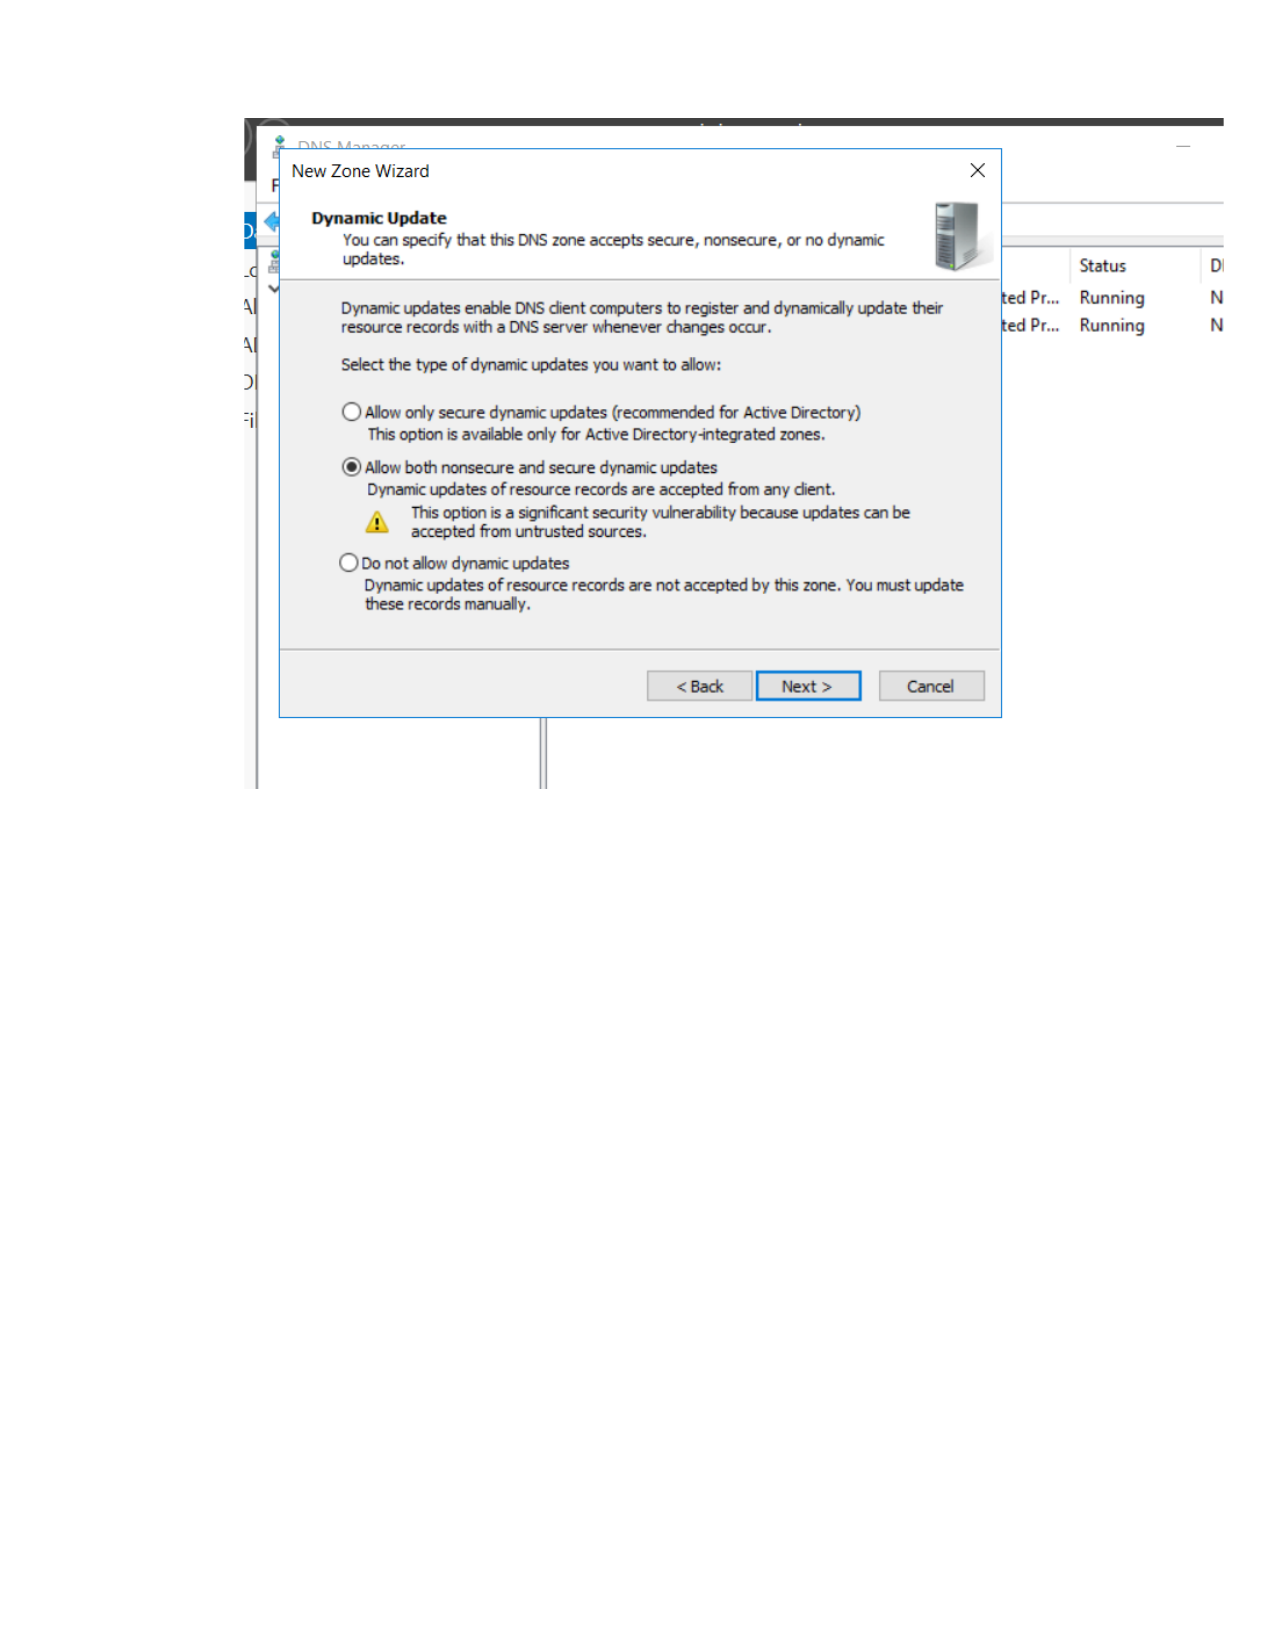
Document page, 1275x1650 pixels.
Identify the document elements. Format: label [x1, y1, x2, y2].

picture [244, 118, 1224, 789]
